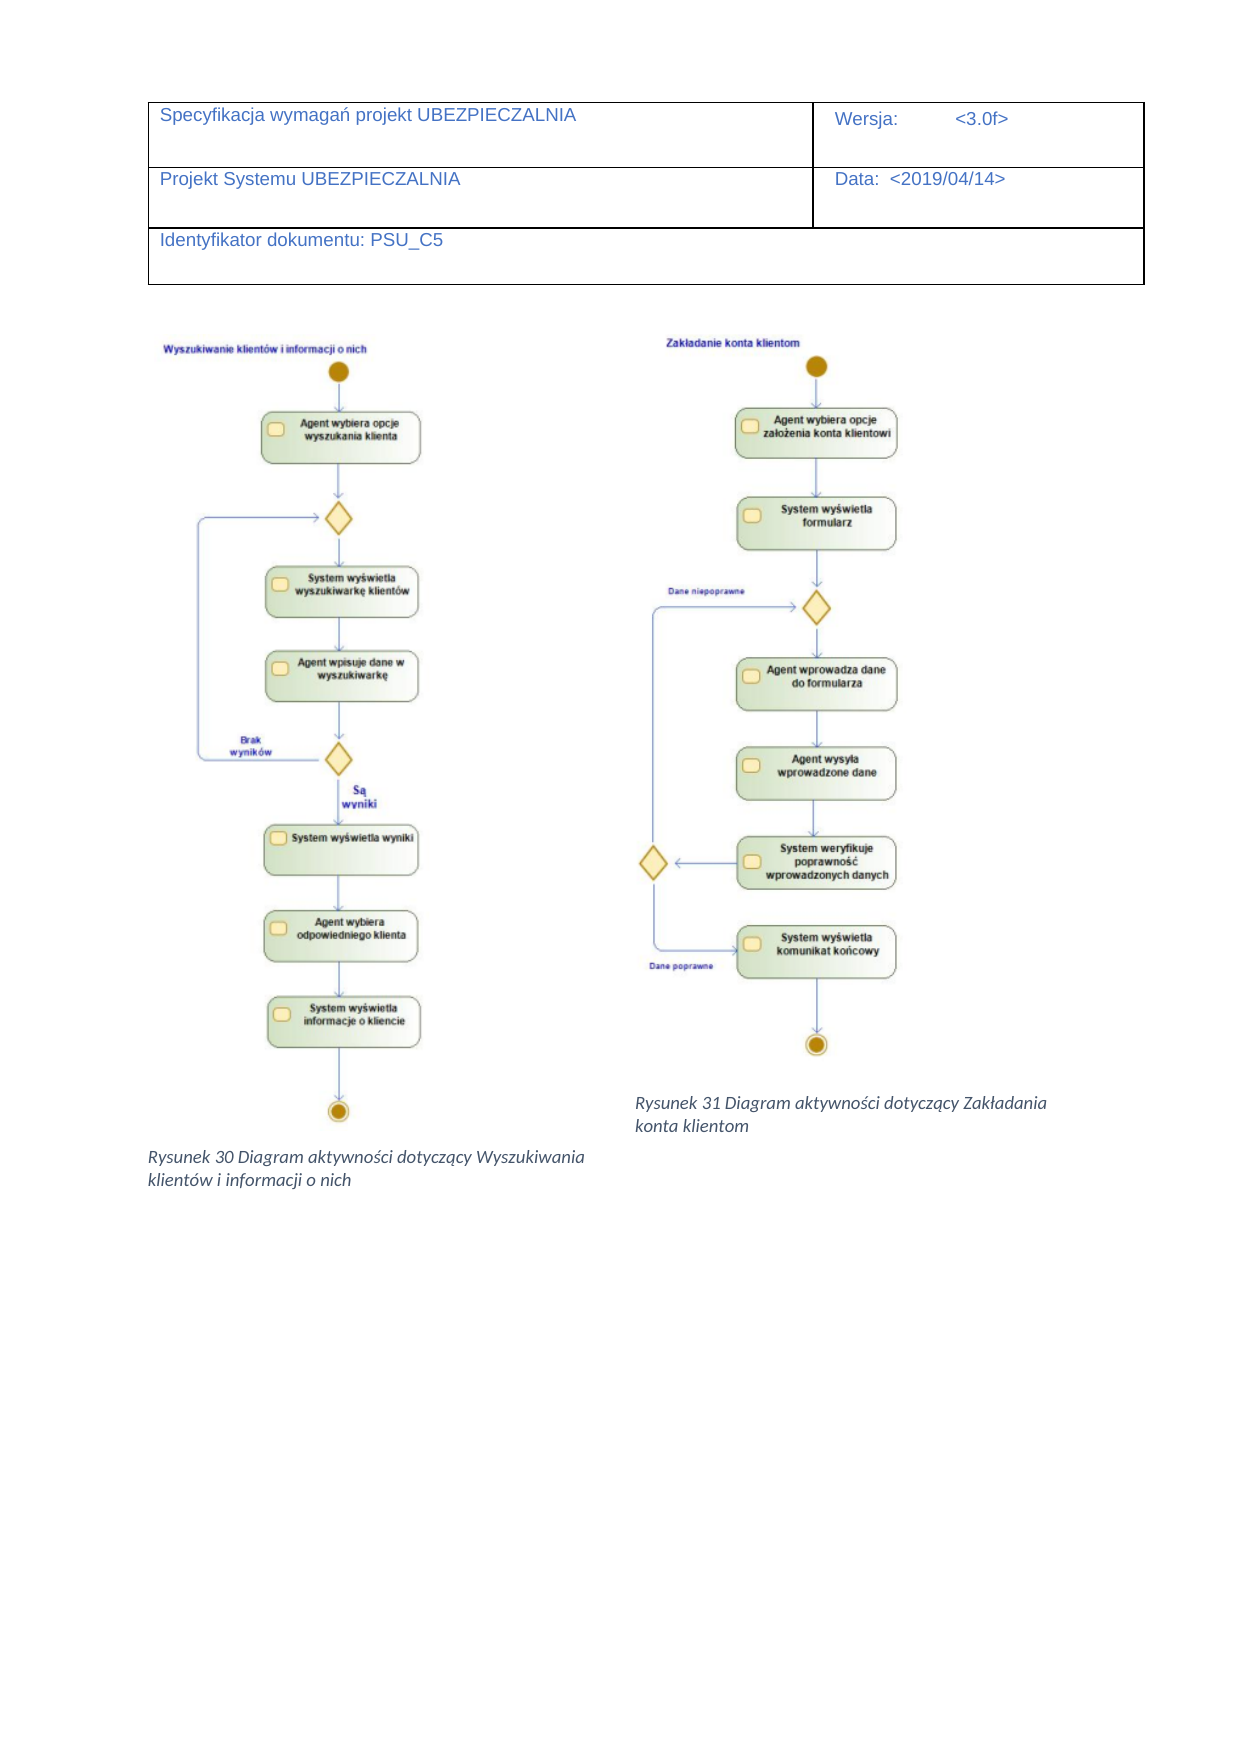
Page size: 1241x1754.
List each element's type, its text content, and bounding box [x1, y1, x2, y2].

picture [634, 334, 923, 1077]
picture [147, 334, 463, 1131]
text Rysunek 30 Diagram aktywności dotyczący Wyszukiwania klientów i informacji o nich [148, 1145, 605, 1191]
text Rysunek 31 Diagram aktywności dotyczący Zakładania konta klientom [635, 1091, 1093, 1137]
